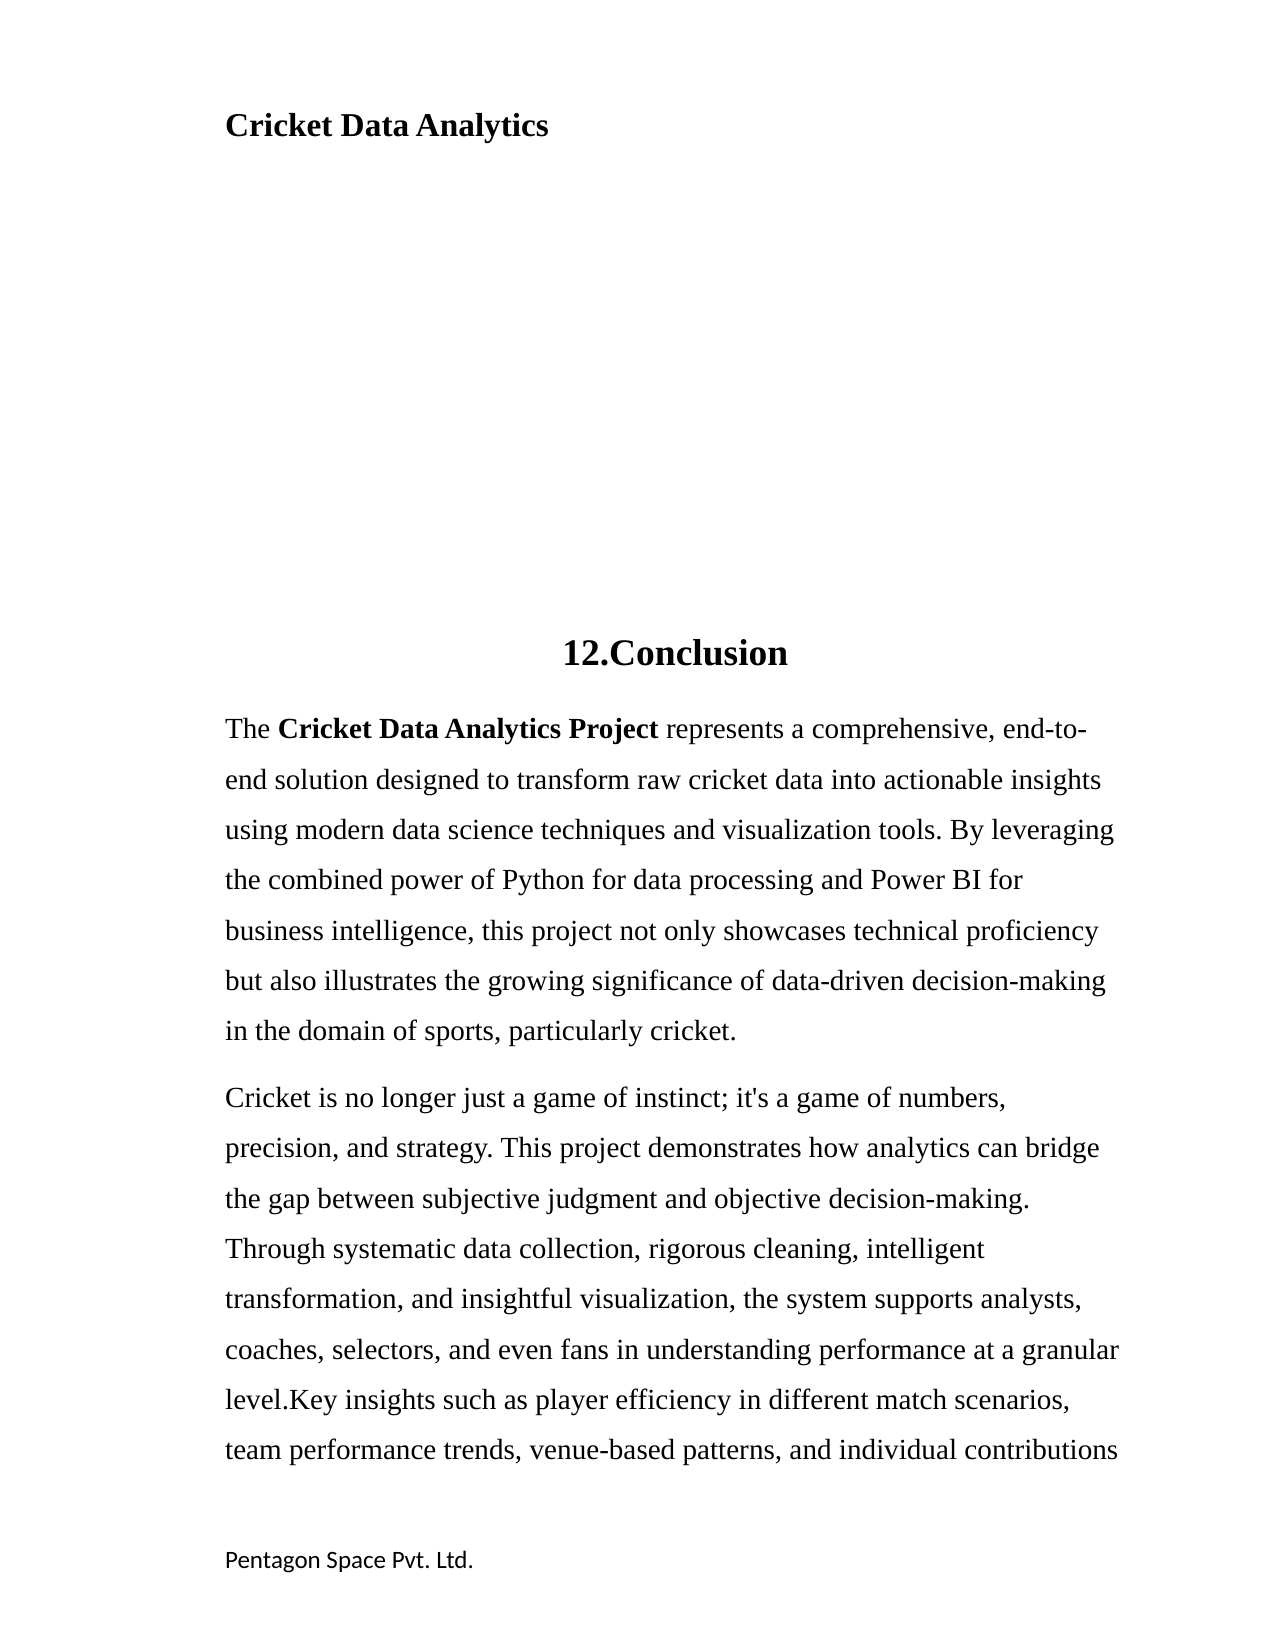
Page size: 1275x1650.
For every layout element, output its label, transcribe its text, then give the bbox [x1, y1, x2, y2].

text 12.Conclusion [225, 630, 1125, 673]
text The Cricket Data Analytics Project represents a comprehensive, end-to-end solution designed to transform raw cricket data into actionable insights using modern data science techniques and visualization tools. By leveraging the combined power of Python for data processing and Power BI for business intelligence, this project not only showcases technical proficiency but also illustrates the growing significance of data-driven decision-making in the domain of sports, particularly cricket. [225, 711, 1125, 1047]
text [225, 1080, 1125, 1466]
